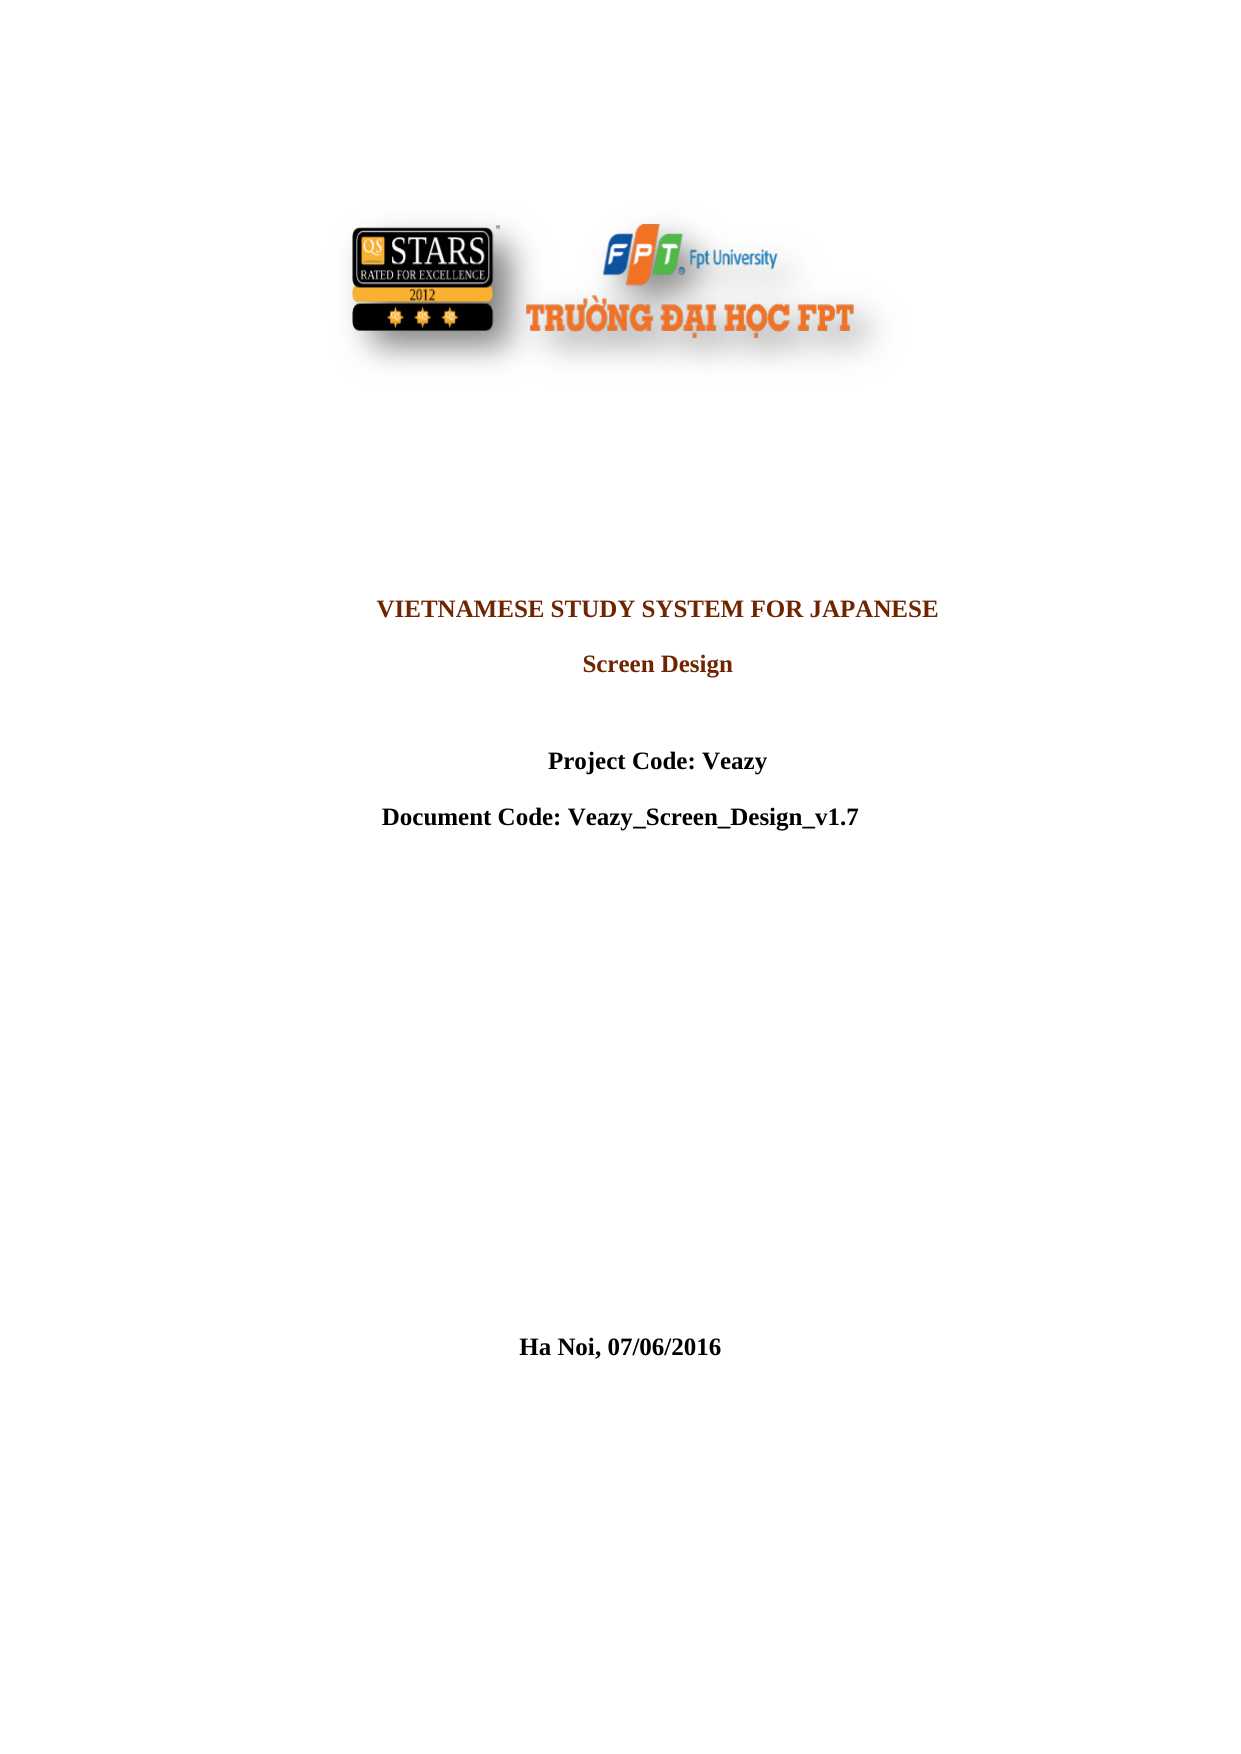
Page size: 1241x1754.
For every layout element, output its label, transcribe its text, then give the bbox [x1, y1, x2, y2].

picture [320, 192, 920, 404]
subtitle VIETNAMESE STUDY SYSTEM FOR JAPANESE [262, 594, 1053, 623]
text Document Code: Veazy_Screen_Design_v1.7 [187, 802, 1053, 831]
subtitle Screen Design [262, 649, 1053, 678]
text Ha Noi, 07/06/2016 [187, 1332, 1053, 1360]
text Project Code: Veazy [262, 746, 1053, 775]
